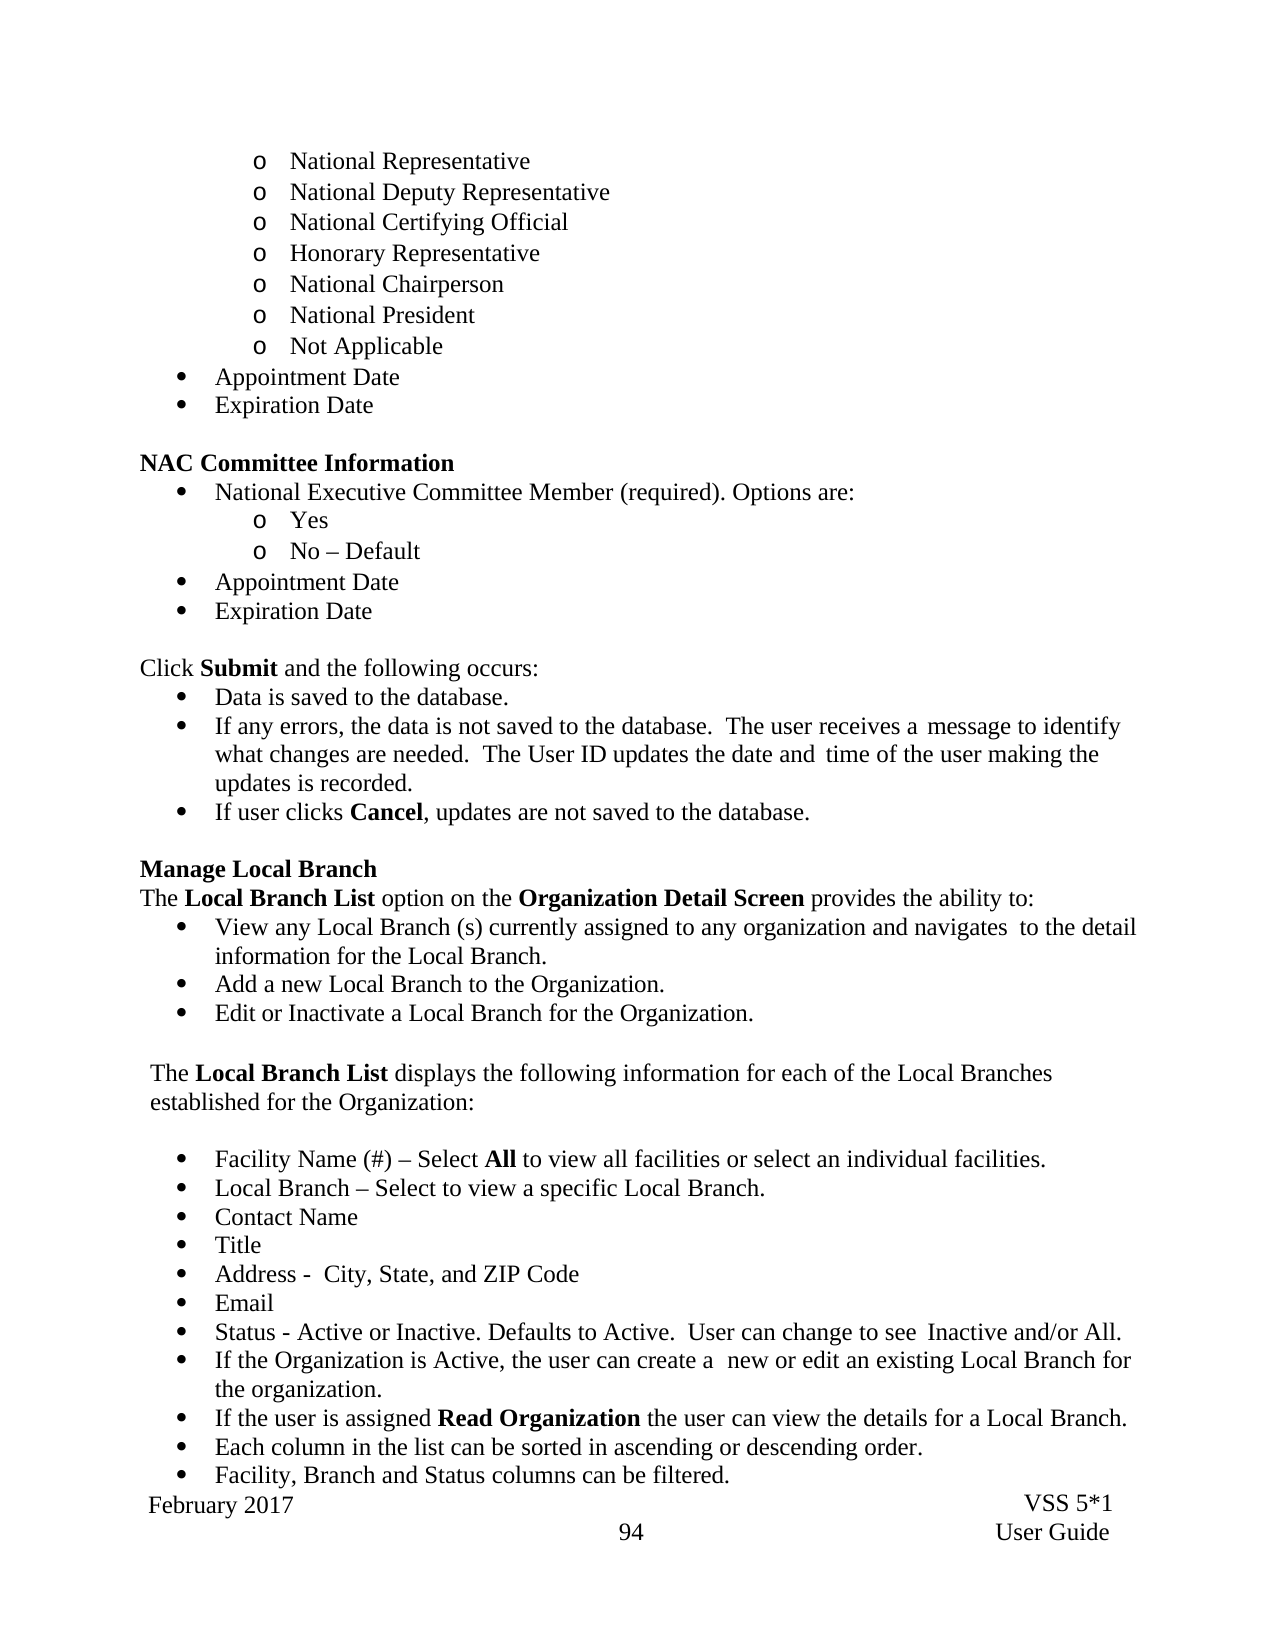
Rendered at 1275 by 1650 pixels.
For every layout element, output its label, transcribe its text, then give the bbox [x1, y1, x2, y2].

list Yes [252, 505, 1137, 536]
list Status - Active or Inactive. Defaults to Active. User can change to see Inactive and/or All. [177, 1317, 1137, 1346]
list Appointment Date [177, 567, 1137, 596]
text Manage Local Branch [139, 854, 1137, 883]
list Expiration Date [177, 390, 1137, 419]
list Edit or Inactivate a Local Branch for the Organization. [177, 998, 1137, 1027]
list Title [177, 1231, 1137, 1259]
list Expiration Date [177, 596, 1137, 624]
list If the Organization is Active, the user can create a new or edit an existing Local Branch for the organization. [177, 1346, 1137, 1403]
list No – Default [252, 536, 1137, 567]
list Contact Name [177, 1202, 1137, 1231]
list Not Applicable [252, 331, 1137, 362]
list Add a new Local Branch to the Organization. [177, 969, 1137, 998]
text The Local Branch List option on the Organization Detail Screen provides the ability to: [139, 883, 1137, 912]
text The Local Branch List displays the following information for each of the Local Branches established for the Organization: [150, 1058, 1120, 1116]
list Honorary Representative [252, 238, 1137, 269]
list Address - City, State, and ZIP Code [177, 1259, 1137, 1288]
list National Representative [252, 146, 1137, 177]
list Facility Name (#) – Select All to view all facilities or select an individual facilities. [177, 1144, 1137, 1173]
list National Executive Committee Member (required). Options are: [177, 477, 1137, 505]
list View any Local Branch (s) currently assigned to any organization and navigates to the detail information for the Local Branch. [177, 912, 1137, 969]
text Click Submit and the following occurs: [139, 653, 1137, 682]
list Each column in the list can be sorted in ascending or descending order. [177, 1432, 1137, 1461]
list Appointment Date [177, 362, 1137, 390]
list National Certifying Official [252, 207, 1137, 238]
list Facility, Branch and Status columns can be filtered. [177, 1461, 1137, 1489]
list If any errors, the data is not saved to the database. The user receives a message to identify what changes are needed. The User ID updates the date and time of the user making the updates is recorded. [177, 711, 1137, 797]
list Local Branch – Select to view a specific Local Branch. [177, 1173, 1137, 1202]
list If the user is assigned Read Organization the user can view the details for a Local Branch. [177, 1403, 1137, 1432]
list National President [252, 300, 1137, 331]
list National Deputy Representative [252, 177, 1137, 207]
text NAC Committee Information [139, 448, 1137, 477]
list If user clicks Cancel, updates are not saved to the database. [177, 797, 1137, 826]
list Email [177, 1288, 1137, 1317]
list Data is saved to the database. [177, 682, 1137, 711]
list National Chairperson [252, 269, 1137, 300]
